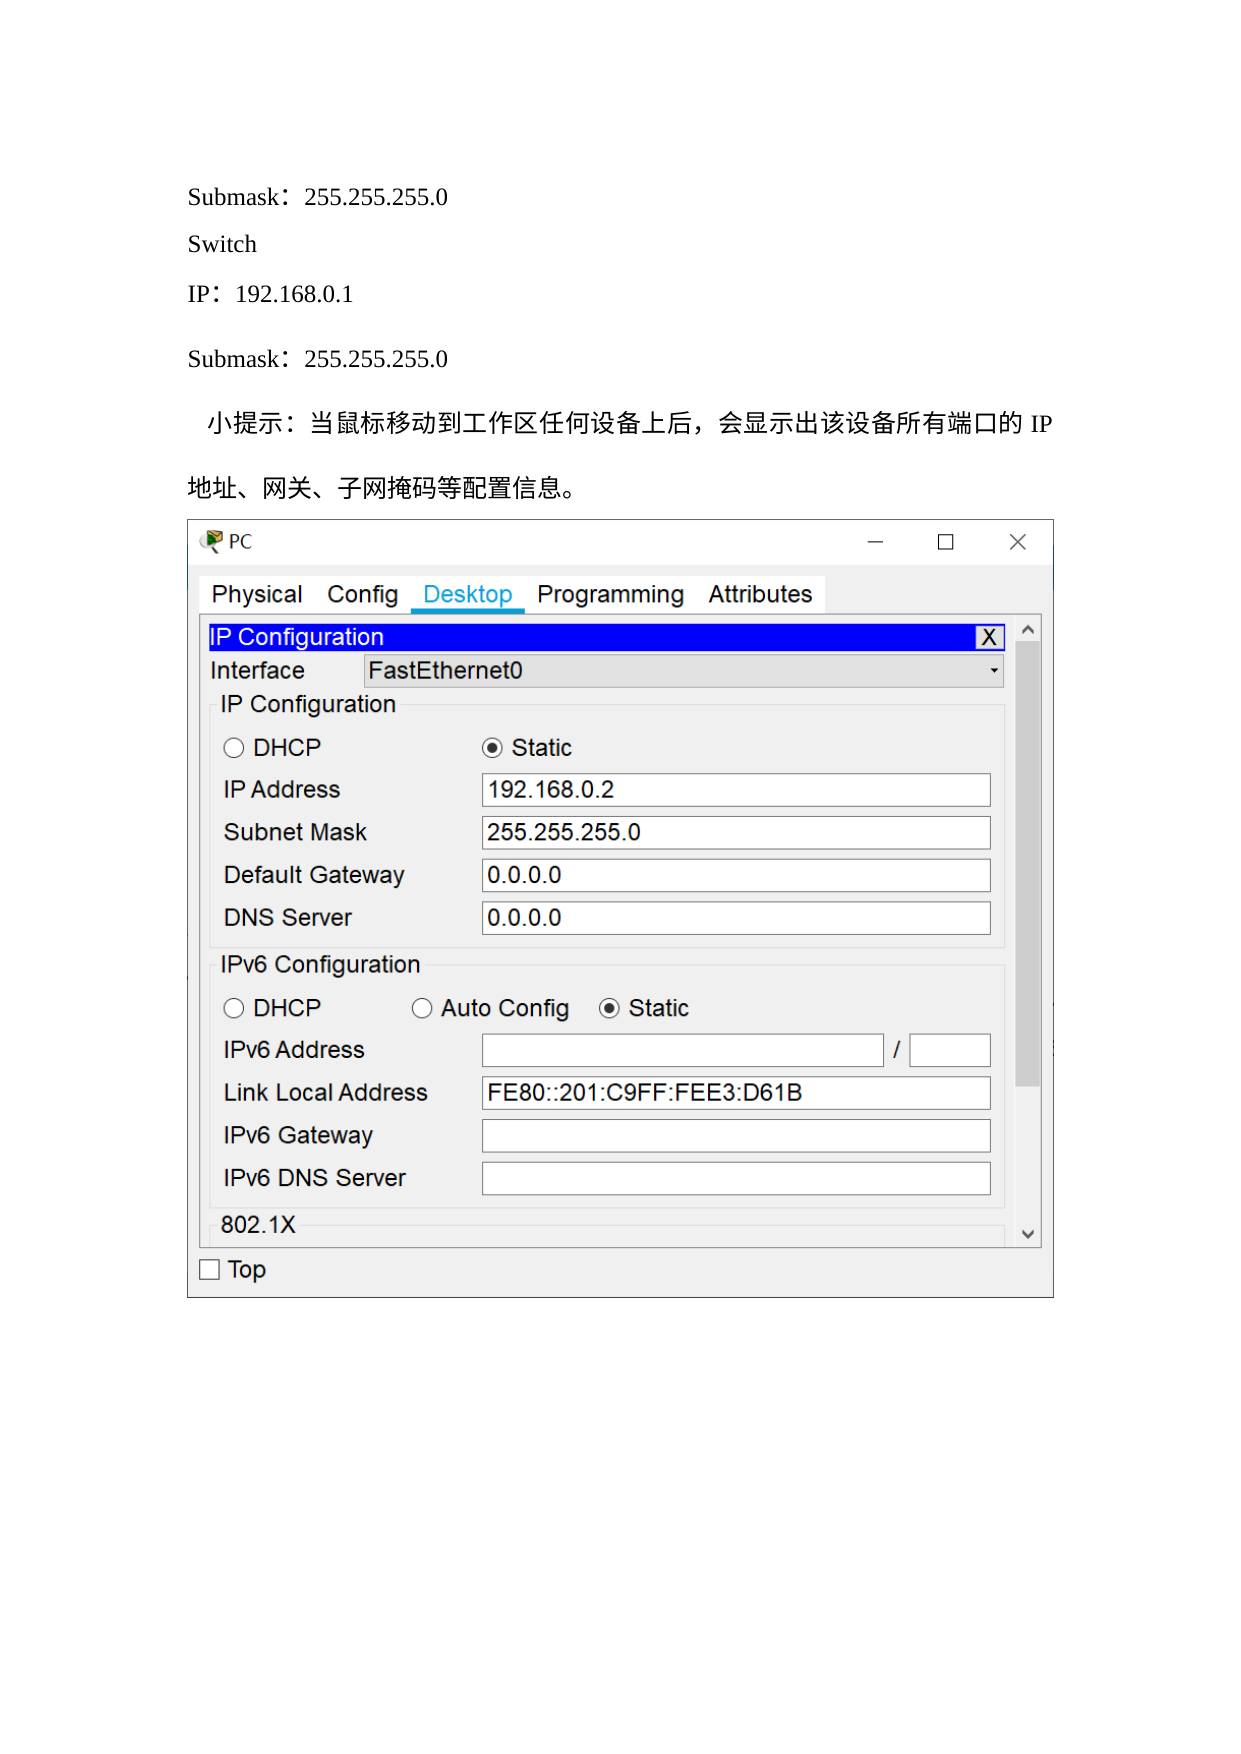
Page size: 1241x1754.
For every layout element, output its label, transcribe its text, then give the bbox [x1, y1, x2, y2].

text 小提示：当鼠标移动到工作区任何设备上后，会显示出该设备所有端口的IP 地址、网关、子网掩码等配置信息。 [187, 389, 1053, 519]
picture [187, 519, 1054, 1298]
text Submask：255.255.255.0 [187, 162, 1053, 227]
text IP：192.168.0.1 [187, 259, 1053, 324]
text Submask：255.255.255.0 [187, 324, 1053, 389]
text Switch [187, 227, 1053, 259]
